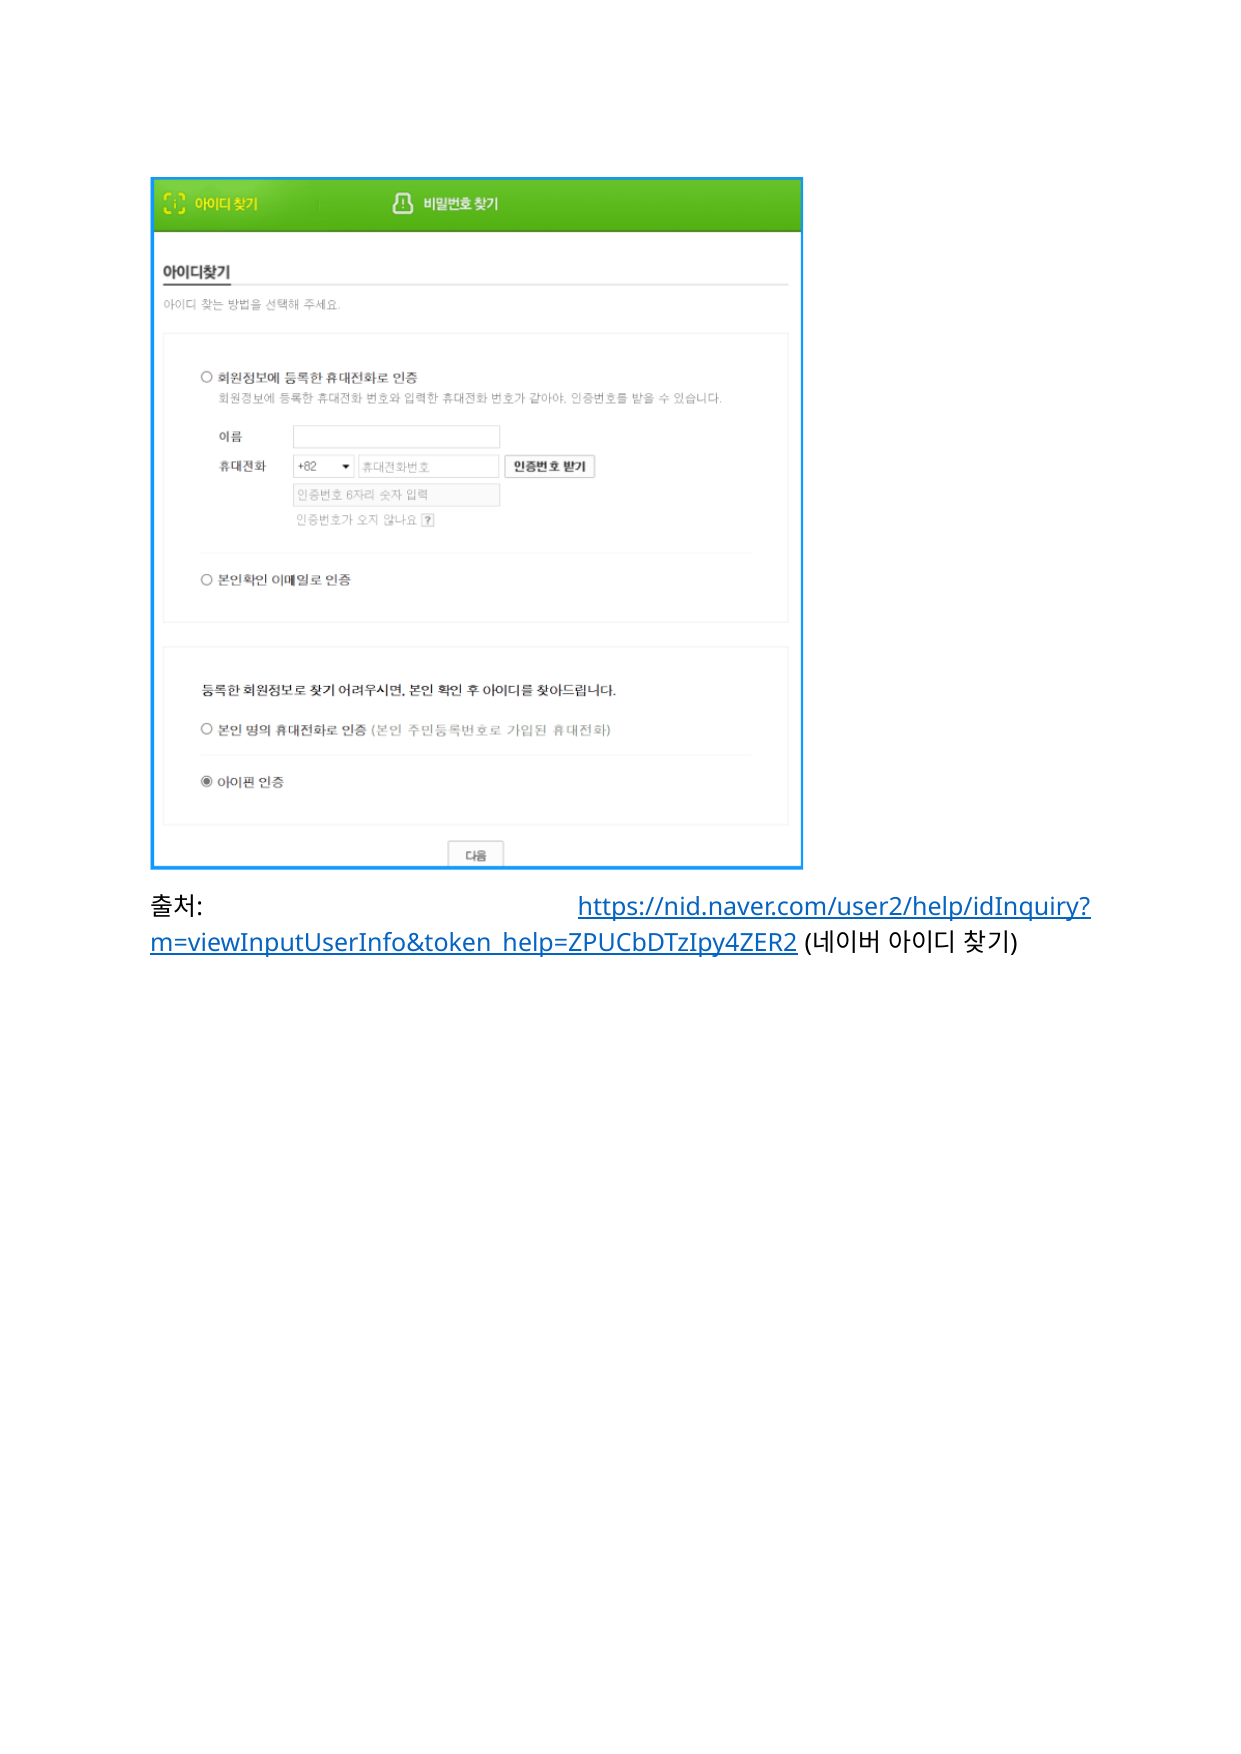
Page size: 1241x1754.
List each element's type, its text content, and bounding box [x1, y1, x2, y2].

picture [150, 177, 804, 870]
text 출처: https://nid.naver.com/user2/help/idInquiry?m=viewInputUserInfo&token_help=ZPUCbDTzIpy4ZER2 (네이버 아이디 찾기) [150, 886, 1090, 958]
